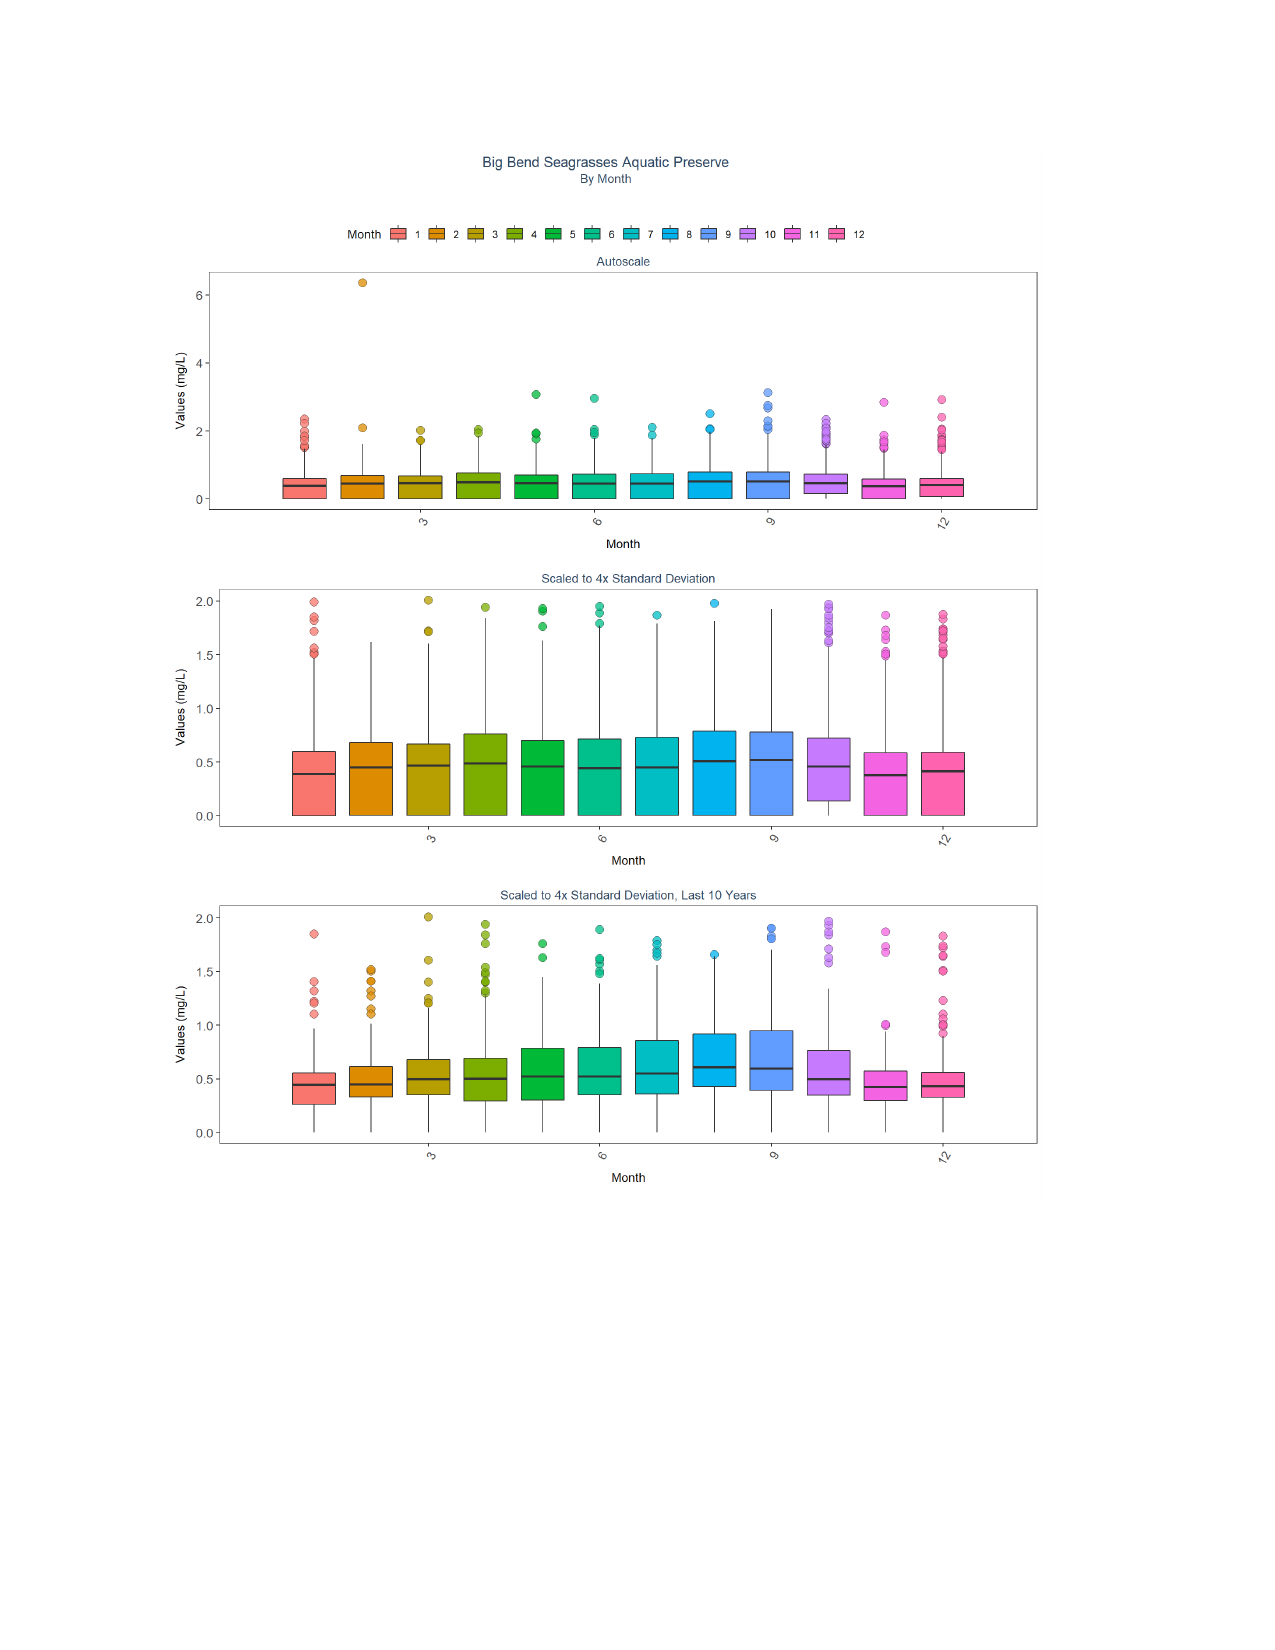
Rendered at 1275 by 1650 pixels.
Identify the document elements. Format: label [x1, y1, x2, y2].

picture [168, 150, 1044, 1200]
